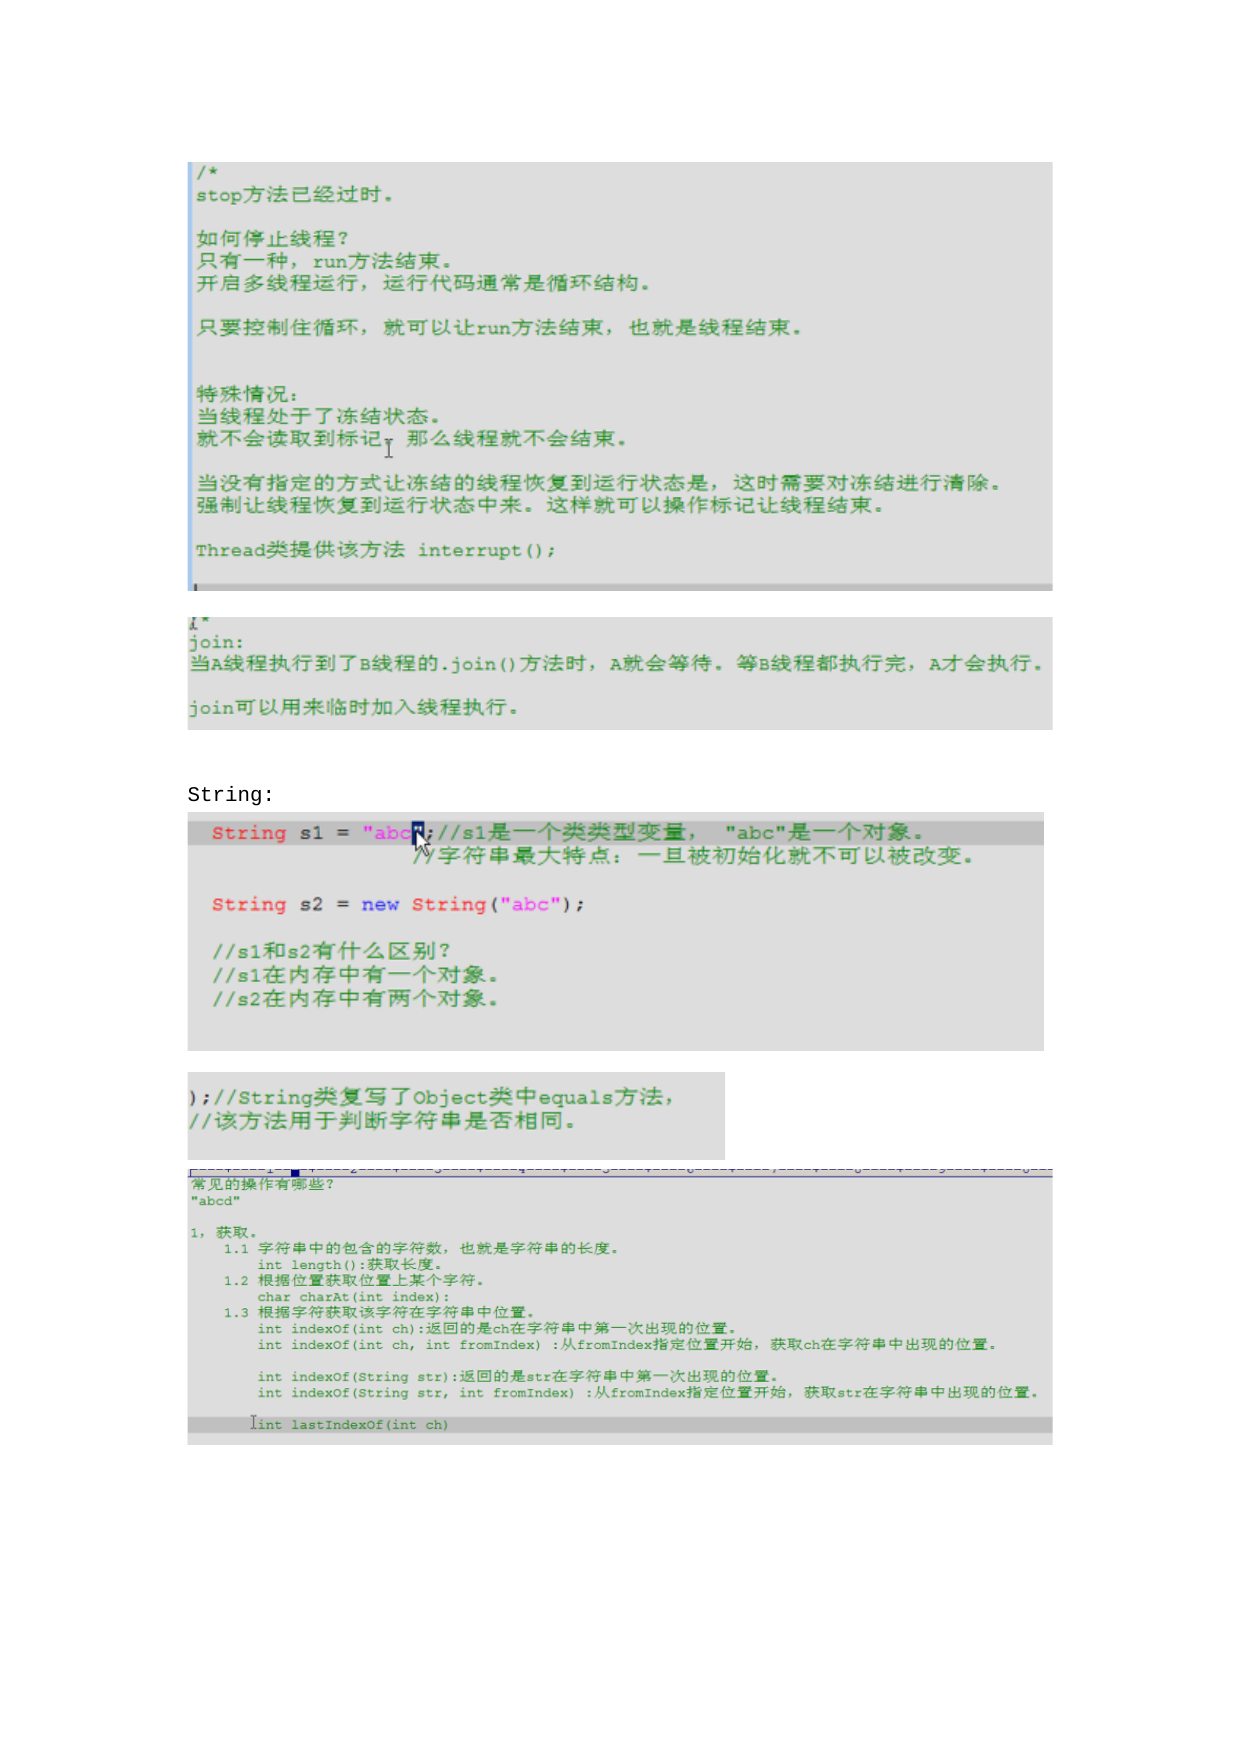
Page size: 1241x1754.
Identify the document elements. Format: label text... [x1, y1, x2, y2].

picture [187, 162, 1053, 591]
picture [187, 617, 1053, 730]
picture [187, 1072, 725, 1160]
picture [187, 1169, 1053, 1445]
picture [187, 812, 1044, 1051]
